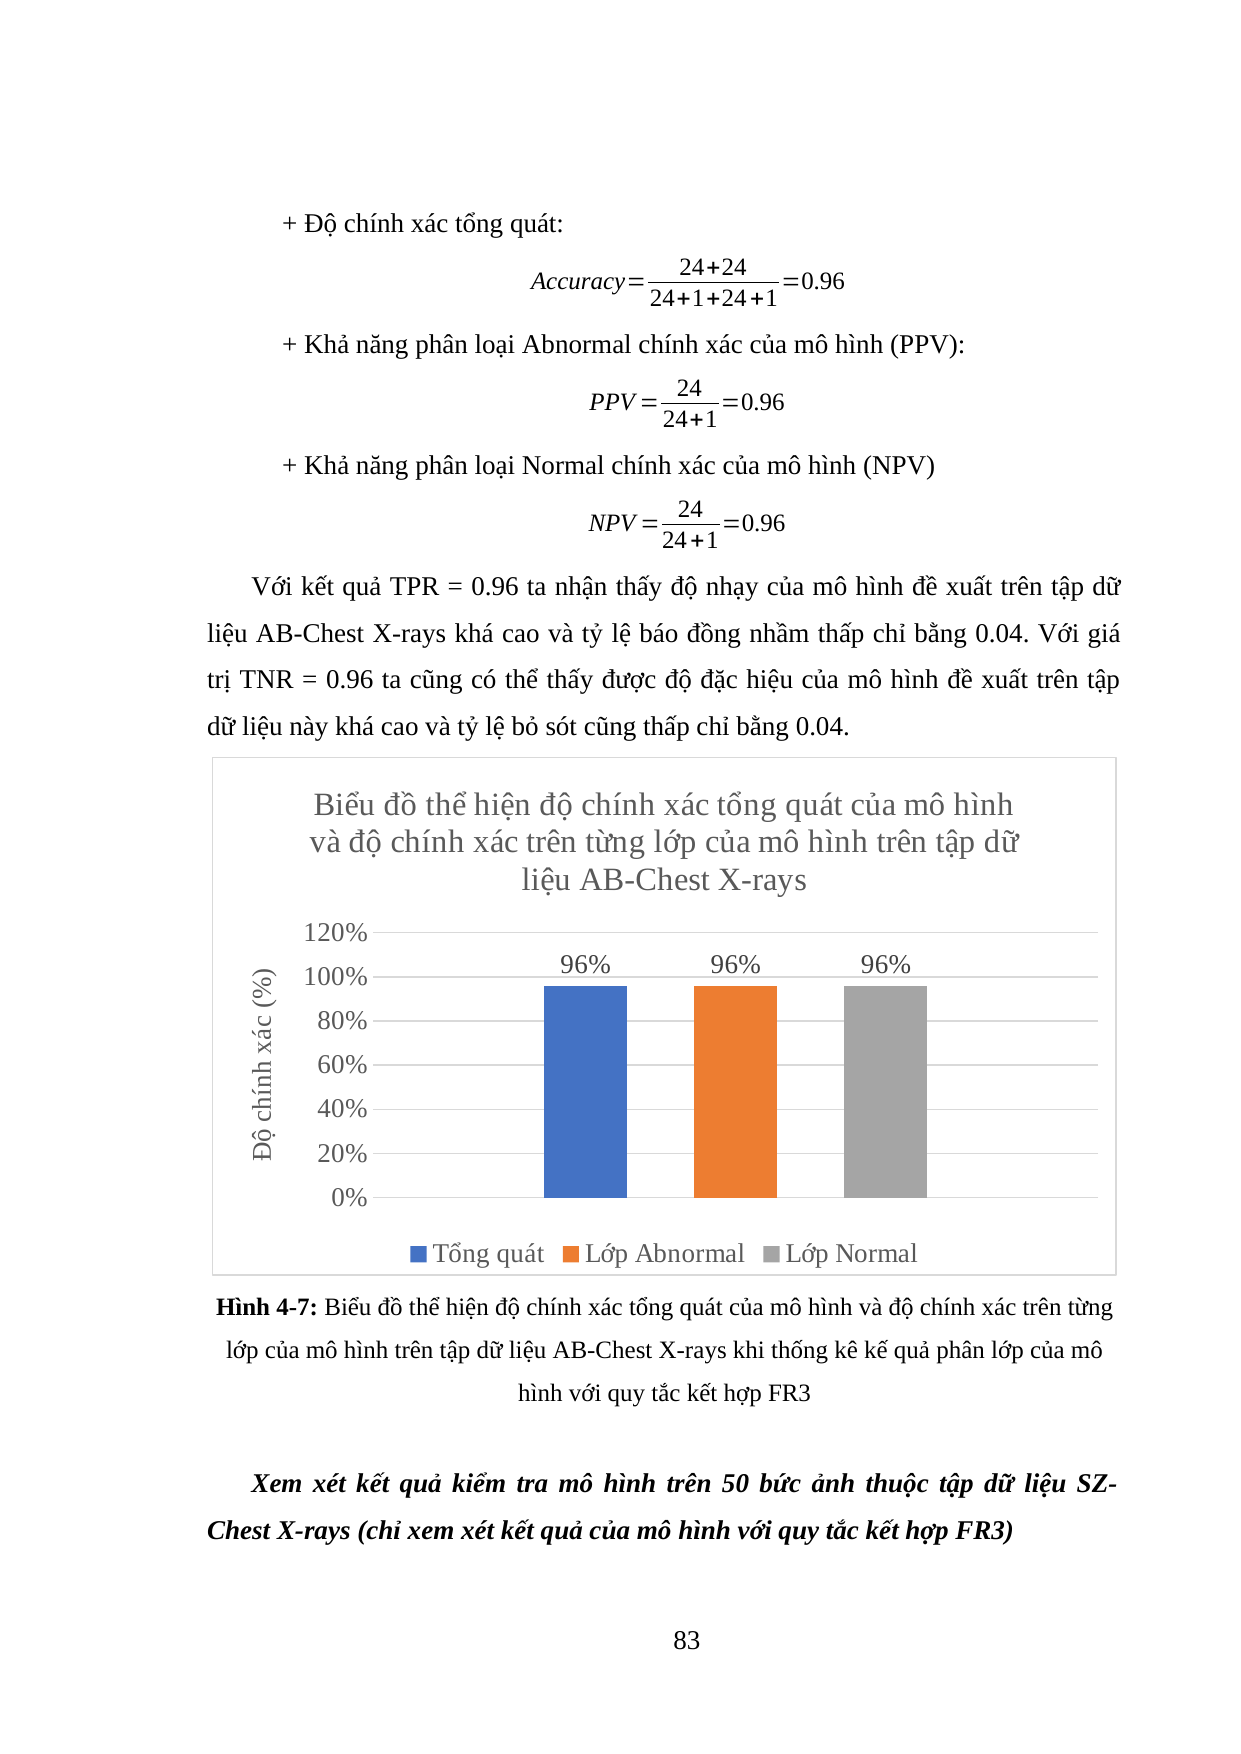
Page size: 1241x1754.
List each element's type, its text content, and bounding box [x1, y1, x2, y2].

text Xem xét kết quả kiểm tra mô hình trên 50 bức ảnh thuộc tập dữ liệu SZ-Chest X-rays (chỉ xem xét kết quả của mô hình với quy tắc kết hợp FR3) [207, 1468, 1122, 1545]
text Hình 4-7: Biểu đồ thể hiện độ chính xác tổng quát của mô hình và độ chính xác trên từng lớp của mô hình trên tập dữ liệu AB-Chest X-rays khi thống kê kế quả phân lớp của mô hình với quy tắc kết hợp FR3 [207, 1292, 1122, 1407]
text Với kết quả TPR = 0.96 ta nhận thấy độ nhạy của mô hình đề xuất trên tập dữ liệu AB-Chest X-rays khá cao và tỷ lệ báo đồng nhầm thấp chỉ bằng 0.04. Với giá trị TNR = 0.96 ta cũng có thể thấy được độ đặc hiệu của mô hình đề xuất trên tập dữ liệu này khá cao và tỷ lệ bỏ sót cũng thấp chỉ bằng 0.04. [207, 570, 1122, 741]
text + Độ chính xác tổng quát: [207, 207, 1122, 238]
text + Khả năng phân loại Abnormal chính xác của mô hình (PPV): [207, 328, 1122, 359]
text + Khả năng phân loại Normal chính xác của mô hình (NPV) [207, 449, 1122, 480]
